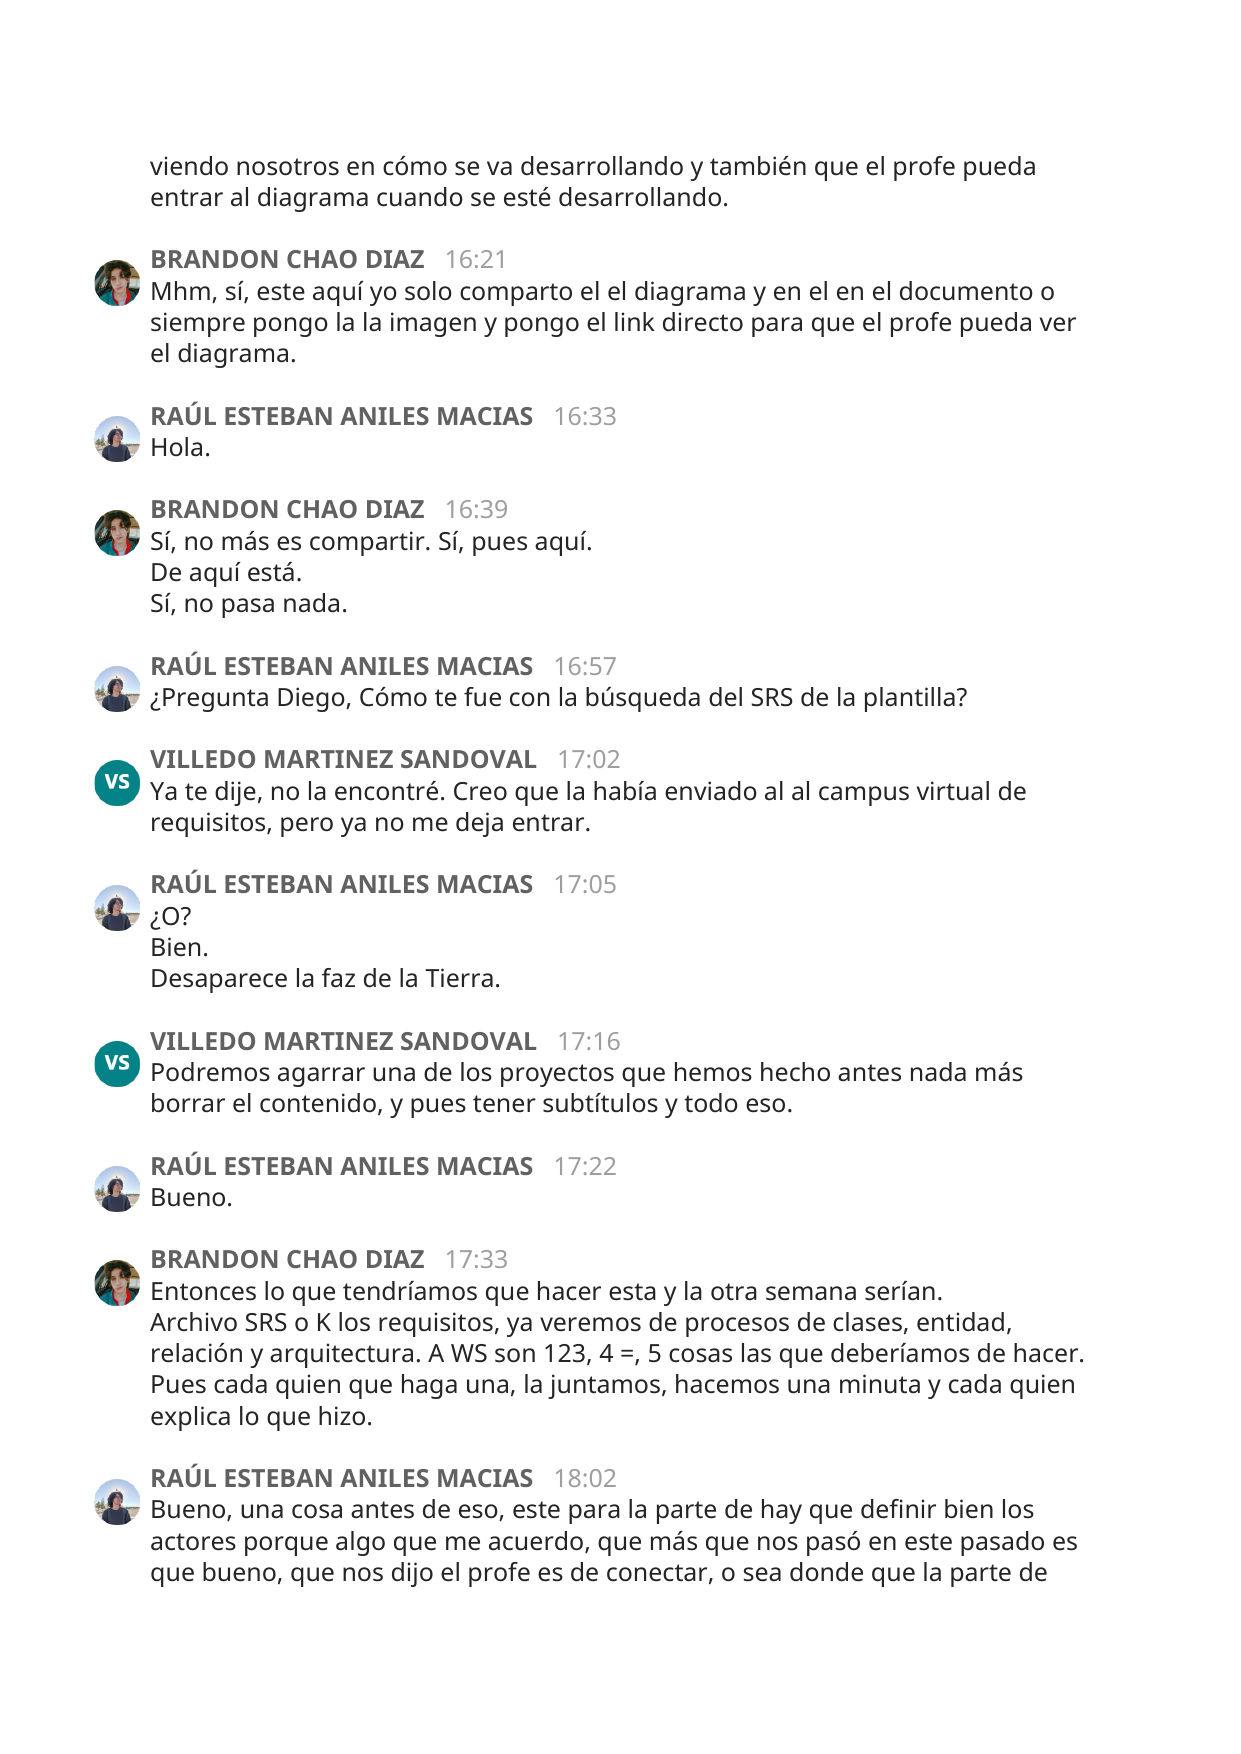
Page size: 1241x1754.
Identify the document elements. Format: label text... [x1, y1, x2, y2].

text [150, 1431, 1090, 1587]
text VILLEDO MARTINEZ SANDOVAL 17:16 Podremos agarrar una de los proyectos que hemos hecho antes nada más borrar el contenido, y pues tener subtítulos y todo eso. [150, 994, 1090, 1119]
picture [94, 1166, 140, 1212]
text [150, 150, 1090, 212]
picture [94, 760, 140, 806]
text RAÚL ESTEBAN ANILES MACIAS 17:22 Bueno. [150, 1119, 1090, 1212]
text BRANDON CHAO DIAZ 16:39 Sí, no más es compartir. Sí, pues aquí. De aquí está. Sí, no pasa nada. [150, 462, 1090, 619]
picture [94, 1260, 140, 1306]
picture [94, 416, 140, 462]
picture [94, 510, 140, 556]
text BRANDON CHAO DIAZ 16:21 Mhm, sí, este aquí yo solo comparto el el diagrama y en el en el documento o siempre pongo la la imagen y pongo el link directo para que el profe pueda ver el diagrama. [150, 212, 1090, 369]
picture [94, 1479, 140, 1525]
picture [94, 1041, 140, 1087]
text RAÚL ESTEBAN ANILES MACIAS 16:33 Hola. [150, 369, 1090, 462]
picture [94, 260, 140, 306]
text RAÚL ESTEBAN ANILES MACIAS 16:57 ¿Pregunta Diego, Cómo te fue con la búsqueda del SRS de la plantilla? [150, 619, 1090, 712]
picture [94, 666, 140, 712]
text VILLEDO MARTINEZ SANDOVAL 17:02 Ya te dije, no la encontré. Creo que la había enviado al al campus virtual de requisitos, pero ya no me deja entrar. [150, 712, 1090, 837]
text BRANDON CHAO DIAZ 17:33 Entonces lo que tendríamos que hacer esta y la otra semana serían. Archivo SRS o K los requisitos, ya veremos de procesos de clases, entidad, relación y arquitectura. A WS son 123, 4 =, 5 cosas las que deberíamos de hacer. Pues cada quien que haga una, la juntamos, hacemos una minuta y cada quien explica lo que hizo. [150, 1212, 1090, 1431]
picture [94, 885, 140, 931]
text RAÚL ESTEBAN ANILES MACIAS 17:05 ¿O? Bien. Desaparece la faz de la Tierra. [150, 837, 1090, 994]
